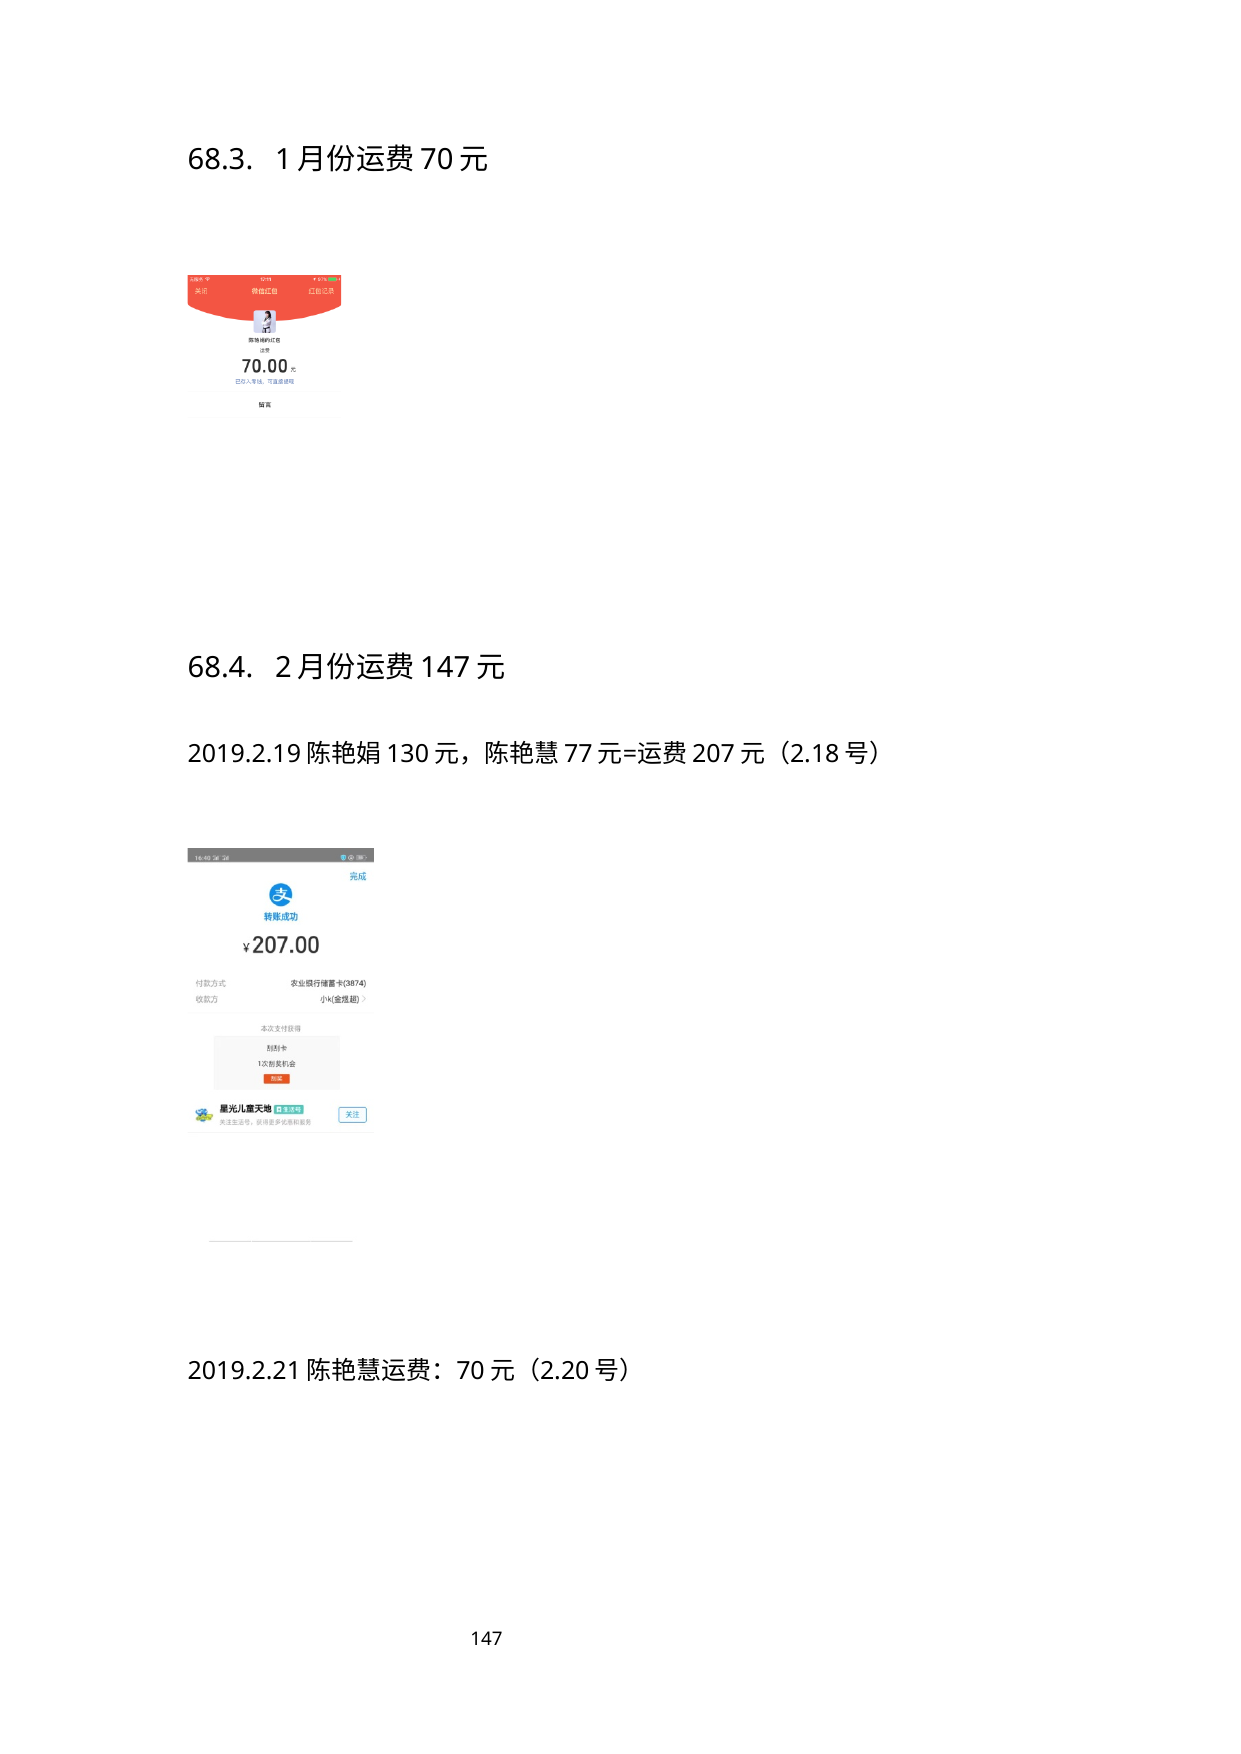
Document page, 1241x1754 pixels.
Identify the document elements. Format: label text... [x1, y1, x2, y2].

picture [187, 275, 342, 549]
text 2019.2.19陈艳娟130元，陈艳慧77元=运费207元（2.18号） [187, 719, 1053, 784]
picture [187, 848, 374, 1242]
text 2019.2.21陈艳慧运费：70元（2.20号） [187, 1336, 1053, 1401]
subtitle 2月份运费147元 [187, 633, 1053, 698]
subtitle 1月份运费70元 [187, 124, 1053, 189]
